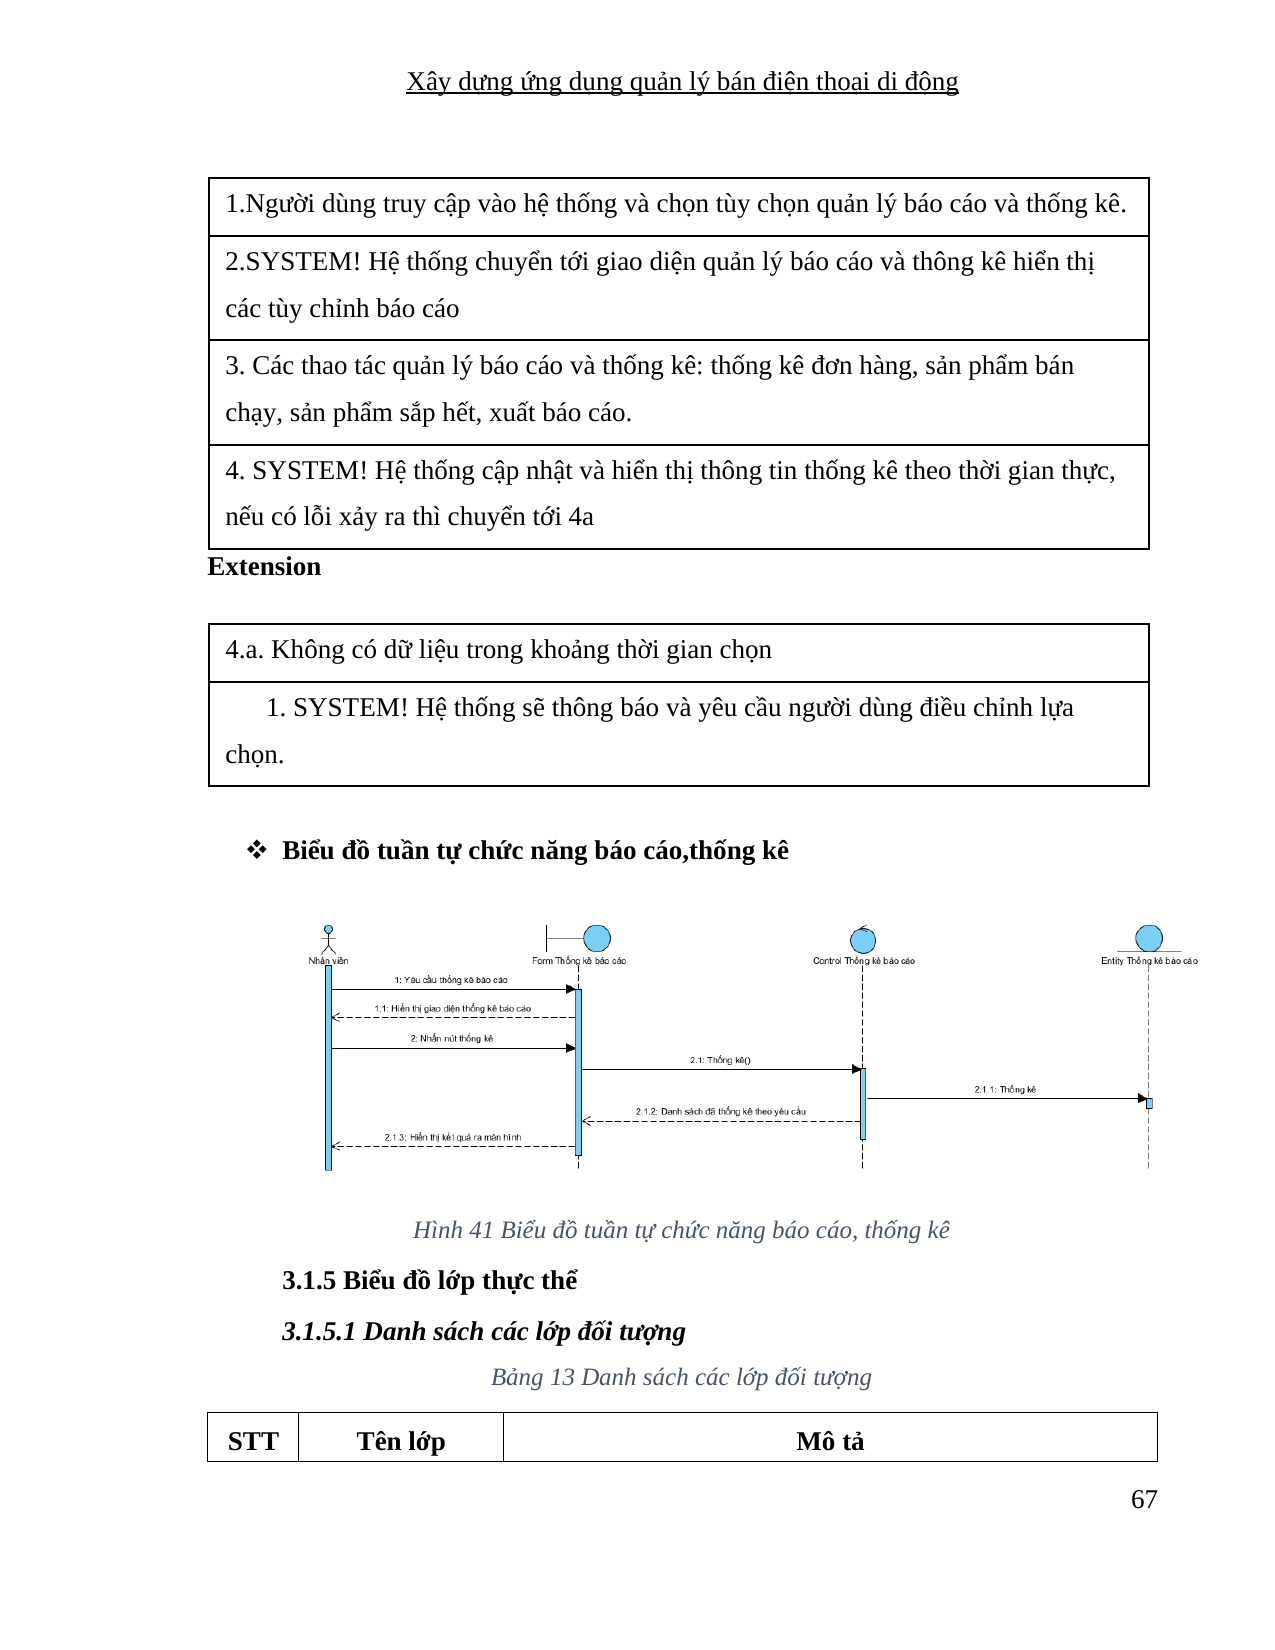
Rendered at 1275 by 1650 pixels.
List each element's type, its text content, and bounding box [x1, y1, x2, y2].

picture [272, 913, 1224, 1200]
table_header 4.a. Không có dữ liệu trong khoảng thời gian chọn [210, 625, 1148, 681]
subtitle 3.1.5 Biểu đồ lớp thực thể [282, 1264, 1158, 1296]
text Bảng 13 Danh sách các lớp đối tượng [207, 1362, 1158, 1391]
table_cell 2.SYSTEM! Hệ thống chuyển tới giao diện quản lý báo cáo và thông kê hiển thị các tùy chỉnh báo cáo [210, 237, 1148, 339]
table_cell 1. SYSTEM! Hệ thống sẽ thông báo và yêu cầu người dùng điều chỉnh lựa chọn. [210, 683, 1148, 785]
subtitle 3.1.5.1 Danh sách các lớp đối tượng [282, 1315, 1158, 1346]
table_header STT [208, 1413, 298, 1461]
table_header 1.Người dùng truy cập vào hệ thống và chọn tùy chọn quản lý báo cáo và thống kê. [210, 179, 1148, 235]
list Biểu đồ tuần tự chức năng báo cáo,thống kê [244, 834, 1158, 865]
text Extension [207, 550, 1158, 581]
table_cell 3. Các thao tác quản lý báo cáo và thống kê: thống kê đơn hàng, sản phẩm bán chạy, sản phẩm sắp hết, xuất báo cáo. [210, 341, 1148, 443]
table_header Tên lớp [299, 1413, 503, 1461]
table_header Mô tả [504, 1413, 1157, 1461]
text Hình 41 Biểu đồ tuần tự chức năng báo cáo, thống kê [207, 1215, 1158, 1244]
table_cell 4. SYSTEM! Hệ thống cập nhật và hiển thị thông tin thống kê theo thời gian thực, nếu có lỗi xảy ra thì chuyển tới 4a [210, 446, 1148, 548]
